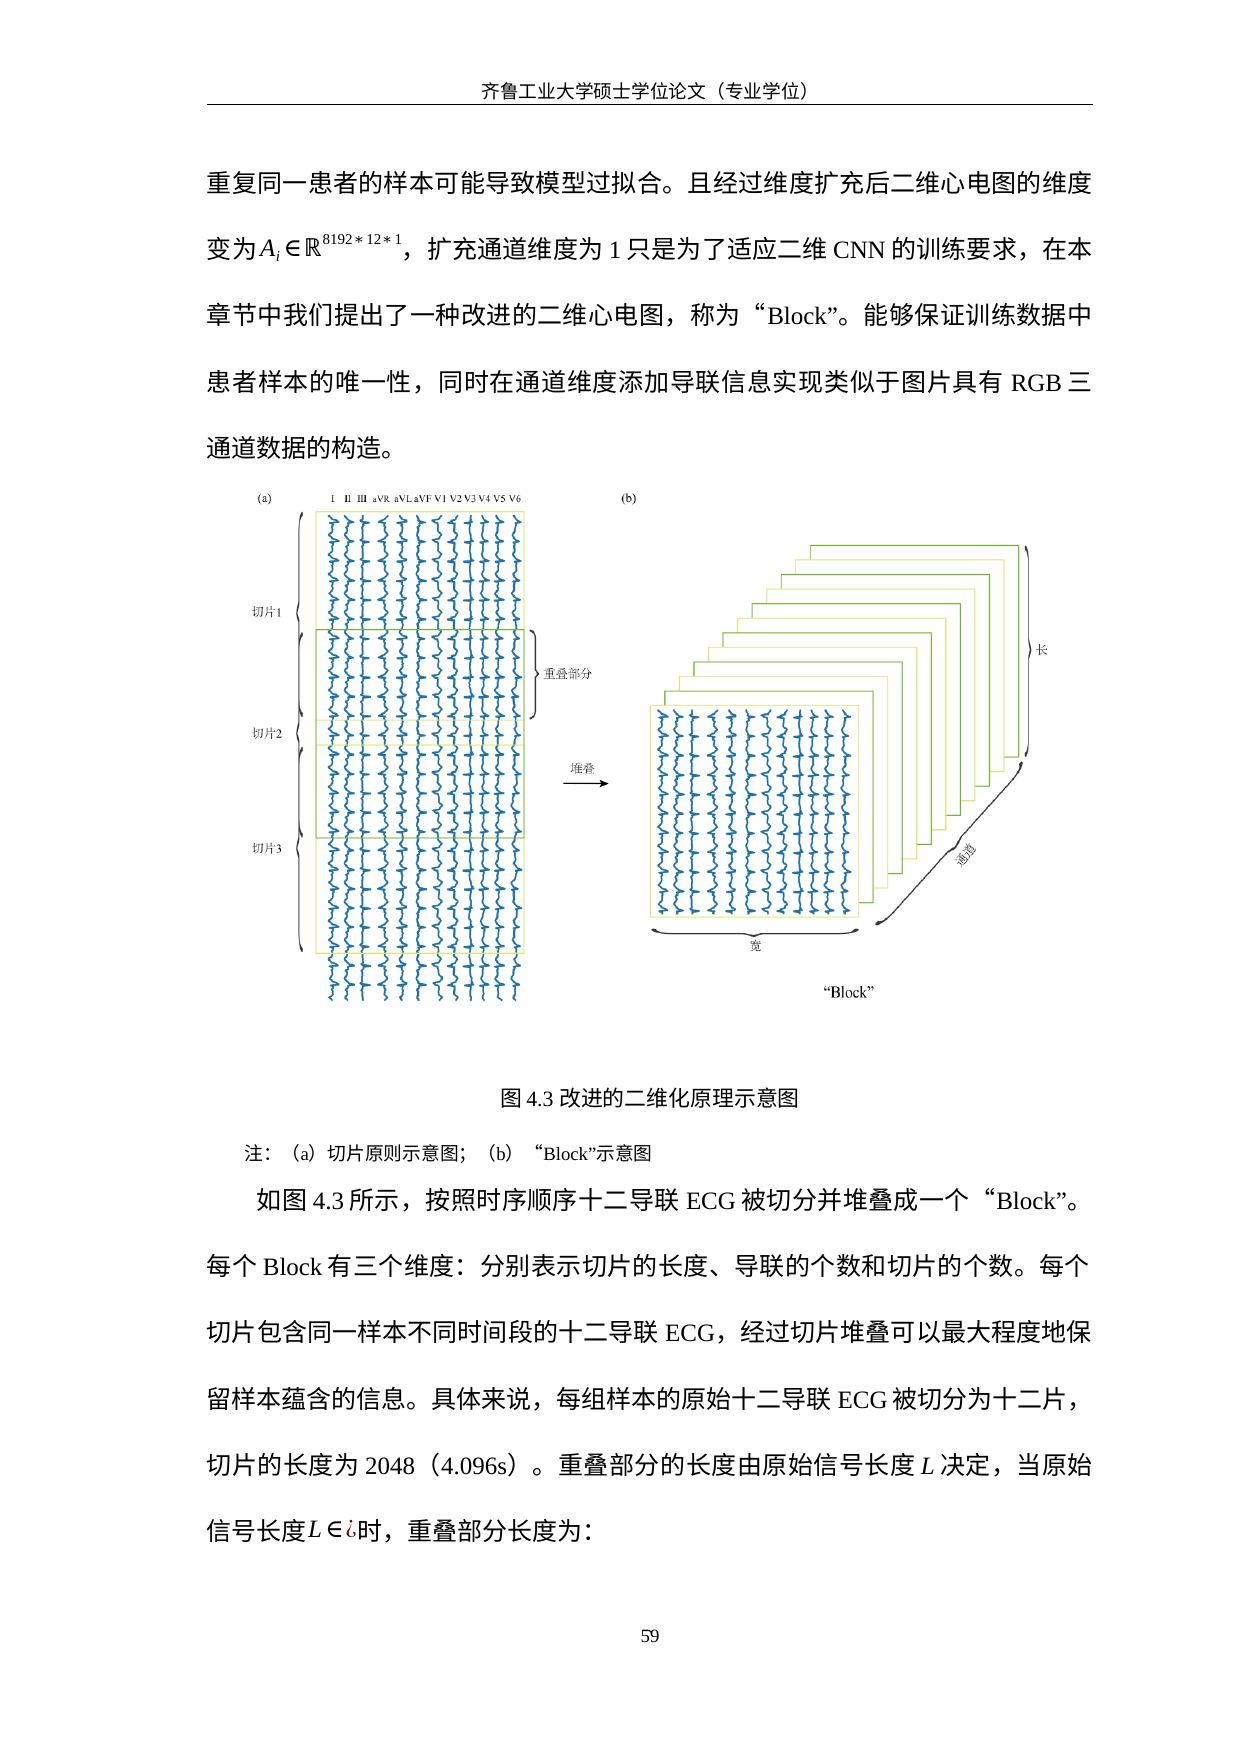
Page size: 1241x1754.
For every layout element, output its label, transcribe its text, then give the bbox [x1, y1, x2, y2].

text 如图4.3所示，按照时序顺序十二导联ECG被切分并堆叠成一个“Block”。每个Block有三个维度：分别表示切片的长度、导联的个数和切片的个数。每个切片包含同一样本不同时间段的十二导联ECG，经过切片堆叠可以最大程度地保留样本蕴含的信息。具体来说，每组样本的原始十二导联ECG被切分为十二片，切片的长度为2048（4.096s）。重叠部分的长度由原始信号长度L决定，当原始信号长度时，重叠部分长度为： [207, 1165, 1093, 1563]
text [207, 148, 1093, 479]
text 注：（a）切片原则示意图；（b）“Block”示意图 [207, 1138, 1093, 1165]
picture [252, 492, 1048, 1024]
text 图4.3 改进的二维化原理示意图 [207, 1080, 1093, 1113]
